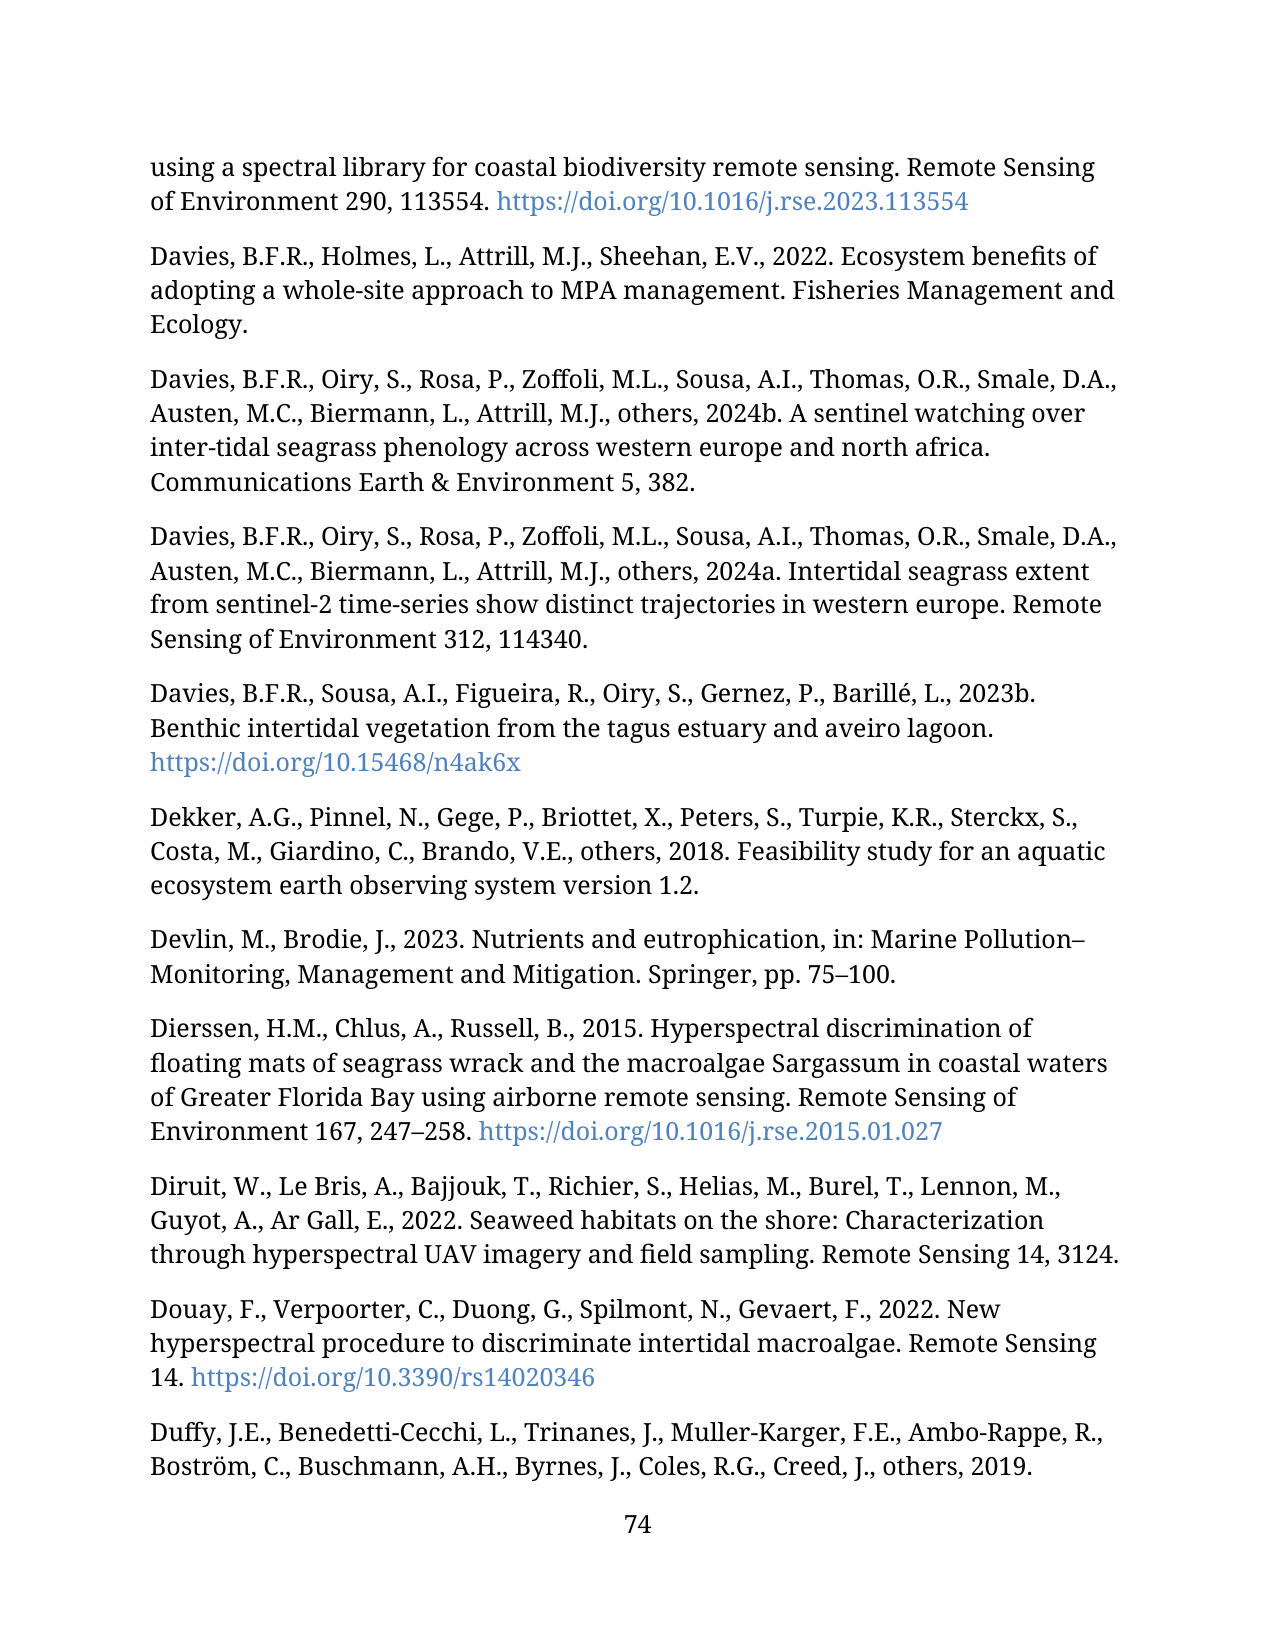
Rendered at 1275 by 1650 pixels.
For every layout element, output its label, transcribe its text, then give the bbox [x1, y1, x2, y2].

text Davies, B.F.R., Oiry, S., Rosa, P., Zoffoli, M.L., Sousa, A.I., Thomas, O.R., Smale, D.A., Austen, M.C., Biermann, L., Attrill, M.J., others, 2024b. A sentinel watching over inter-tidal seagrass phenology across western europe and north africa. Communications Earth & Environment 5, 382. [150, 362, 1125, 498]
text Davies, B.F.R., Holmes, L., Attrill, M.J., Sheehan, E.V., 2022. Ecosystem benefits of adopting a whole-site approach to MPA management. Fisheries Management and Ecology. [150, 239, 1125, 341]
text Davies, B.F.R., Sousa, A.I., Figueira, R., Oiry, S., Gernez, P., Barillé, L., 2023b. Benthic intertidal vegetation from the tagus estuary and aveiro lagoon. https://doi.org/10.15468/n4ak6x [150, 676, 1125, 778]
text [150, 1414, 1125, 1482]
text Dekker, A.G., Pinnel, N., Gege, P., Briottet, X., Peters, S., Turpie, K.R., Sterckx, S., Costa, M., Giardino, C., Brando, V.E., others, 2018. Feasibility study for an aquatic ecosystem earth observing system version 1.2. [150, 799, 1125, 901]
text Davies, B.F.R., Oiry, S., Rosa, P., Zoffoli, M.L., Sousa, A.I., Thomas, O.R., Smale, D.A., Austen, M.C., Biermann, L., Attrill, M.J., others, 2024a. Intertidal seagrass extent from sentinel-2 time-series show distinct trajectories in western europe. Remote Sensing of Environment 312, 114340. [150, 519, 1125, 655]
text Devlin, M., Brodie, J., 2023. Nutrients and eutrophication, in: Marine Pollution–Monitoring, Management and Mitigation. Springer, pp. 75–100. [150, 922, 1125, 990]
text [150, 150, 1125, 218]
text Dierssen, H.M., Chlus, A., Russell, B., 2015. Hyperspectral discrimination of floating mats of seagrass wrack and the macroalgae Sargassum in coastal waters of Greater Florida Bay using airborne remote sensing. Remote Sensing of Environment 167, 247–258. https://doi.org/10.1016/j.rse.2015.01.027 [150, 1011, 1125, 1147]
text Douay, F., Verpoorter, C., Duong, G., Spilmont, N., Gevaert, F., 2022. New hyperspectral procedure to discriminate intertidal macroalgae. Remote Sensing 14. https://doi.org/10.3390/rs14020346 [150, 1291, 1125, 1393]
text Diruit, W., Le Bris, A., Bajjouk, T., Richier, S., Helias, M., Burel, T., Lennon, M., Guyot, A., Ar Gall, E., 2022. Seaweed habitats on the shore: Characterization through hyperspectral UAV imagery and field sampling. Remote Sensing 14, 3124. [150, 1168, 1125, 1270]
